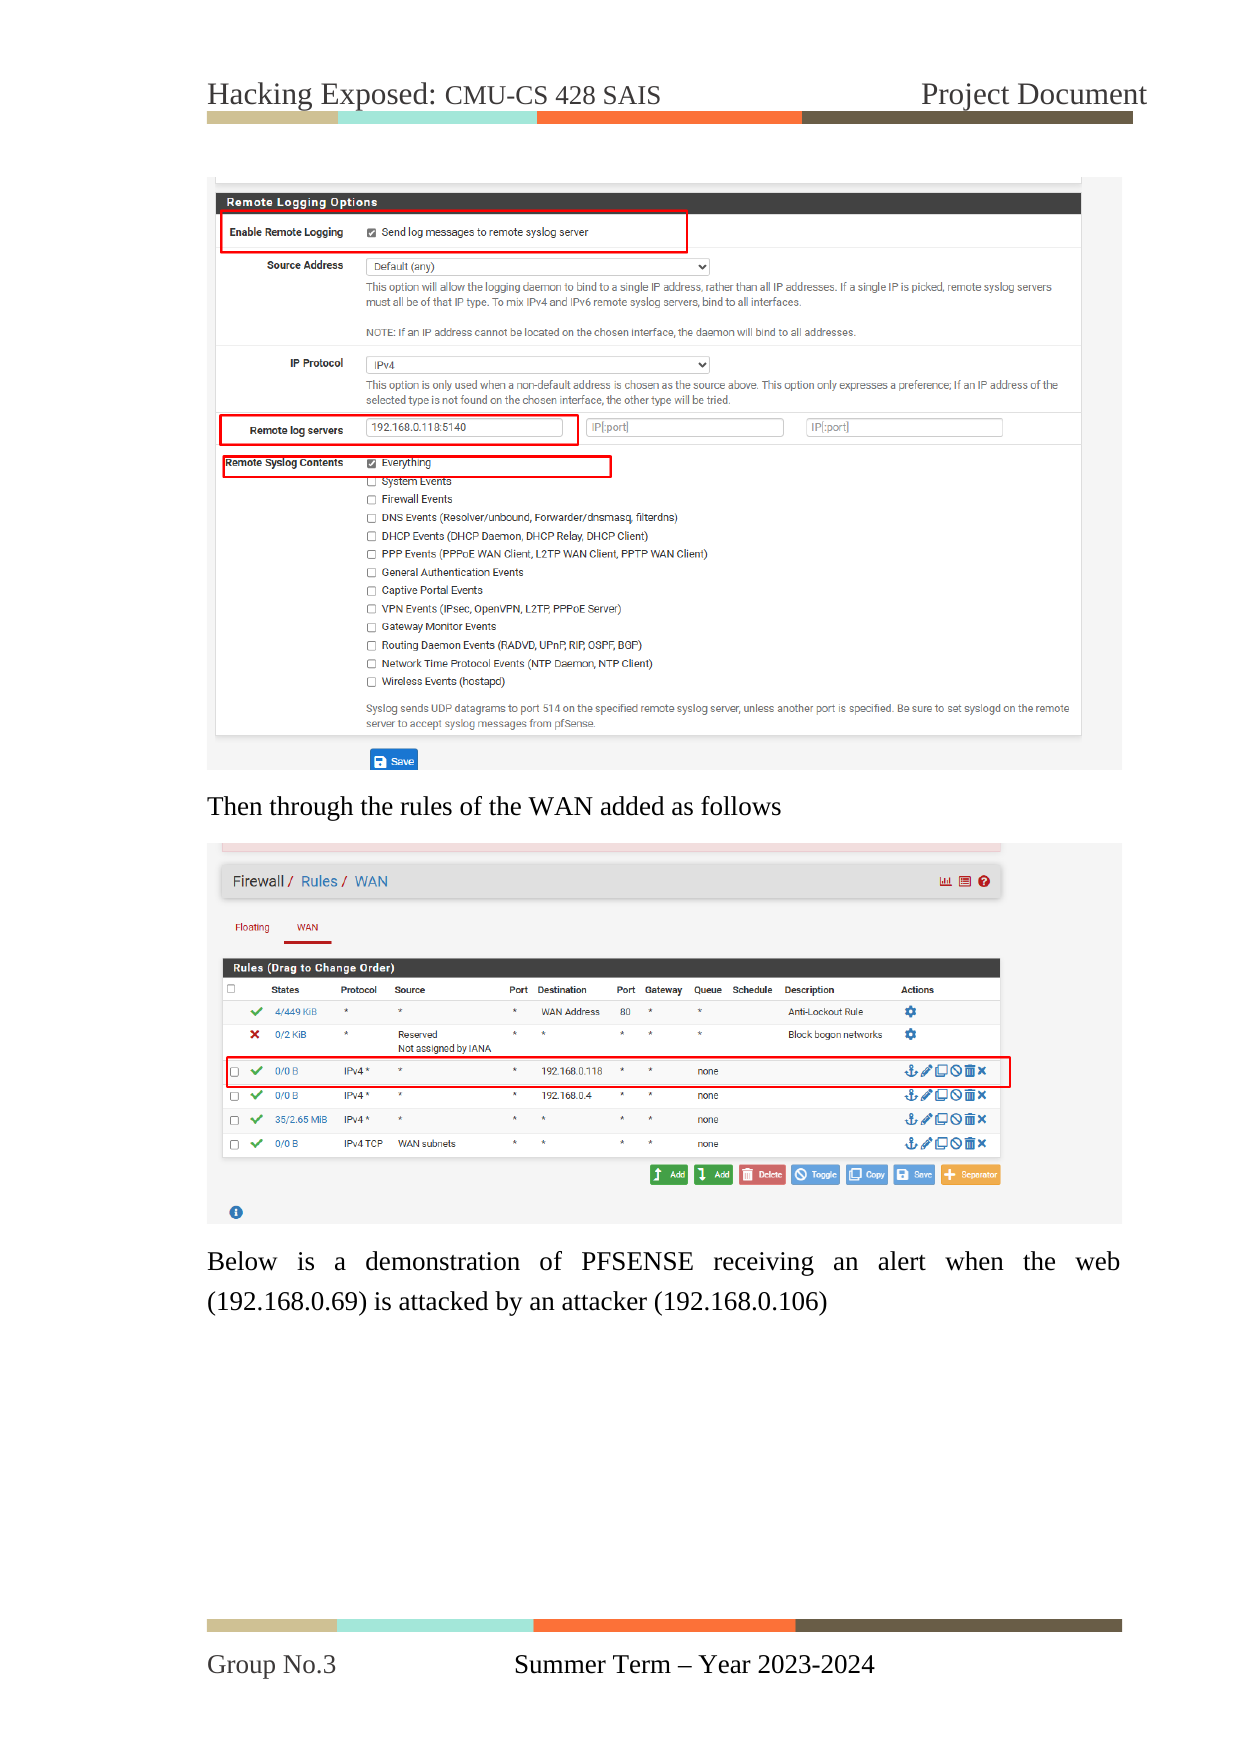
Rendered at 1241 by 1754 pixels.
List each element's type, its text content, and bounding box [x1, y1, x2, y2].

picture [206, 111, 1133, 124]
text Below is a demonstration of PFSENSE receiving an alert when the web (192.168.0.69) is attacked by an attacker (192.168.0.106) [207, 1245, 1122, 1316]
picture [206, 1619, 1123, 1632]
text Then through the rules of the WAN added as follows [207, 790, 1122, 821]
picture [206, 843, 1123, 1224]
picture [206, 177, 1123, 770]
